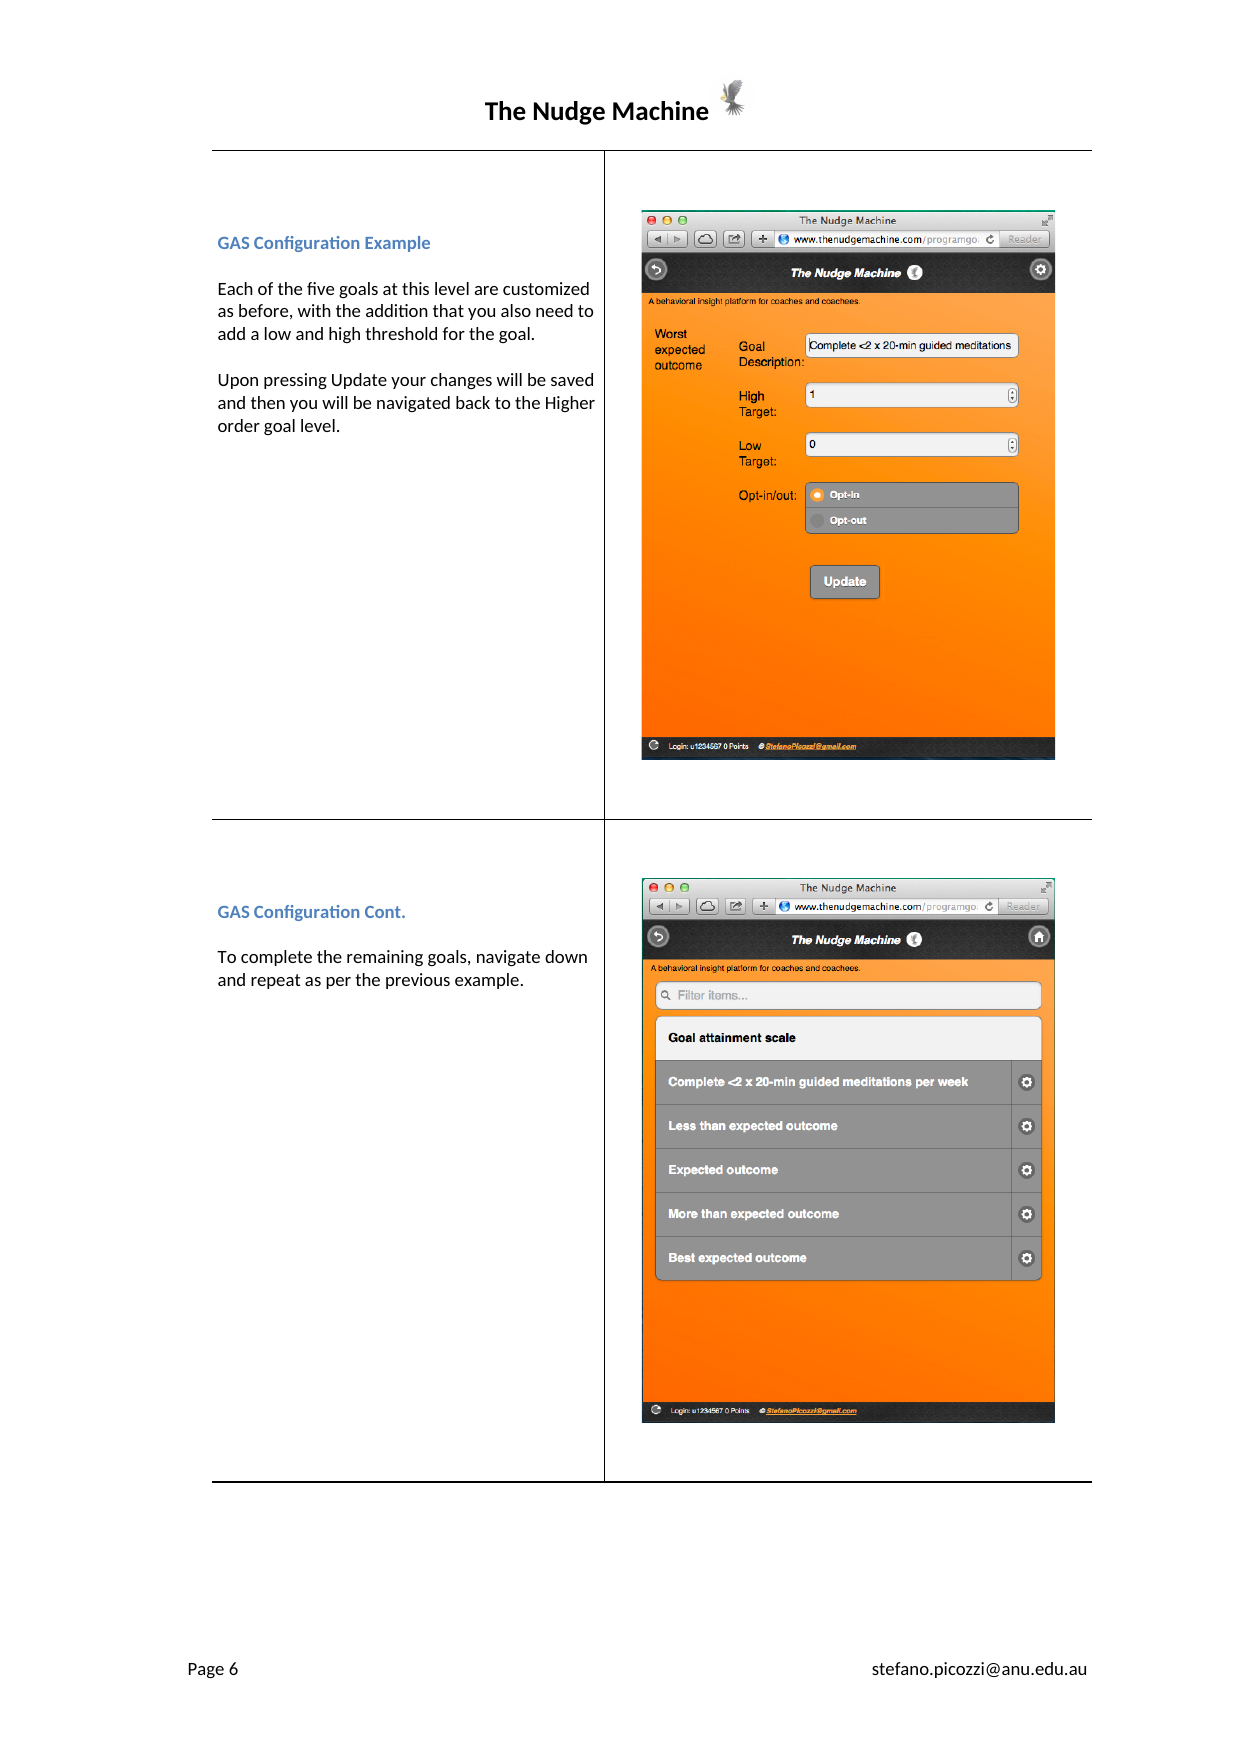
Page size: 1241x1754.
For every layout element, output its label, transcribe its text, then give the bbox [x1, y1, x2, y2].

picture [641, 210, 1055, 760]
table_cell [605, 151, 1092, 819]
table_cell [605, 820, 1092, 1481]
table_cell GAS Configuration Cont. To complete the remaining goals, navigate down and repeat as per the previous example. [212, 820, 604, 1481]
picture [641, 878, 1055, 1423]
table_cell GAS Configuration Example Each of the five goals at this level are customized as before, with the addition that you also need to add a low and high threshold for the goal. Upon pressing Update your changes will be saved and then you will be navigated back to the Higher order goal level. [212, 151, 604, 819]
picture [709, 73, 756, 121]
